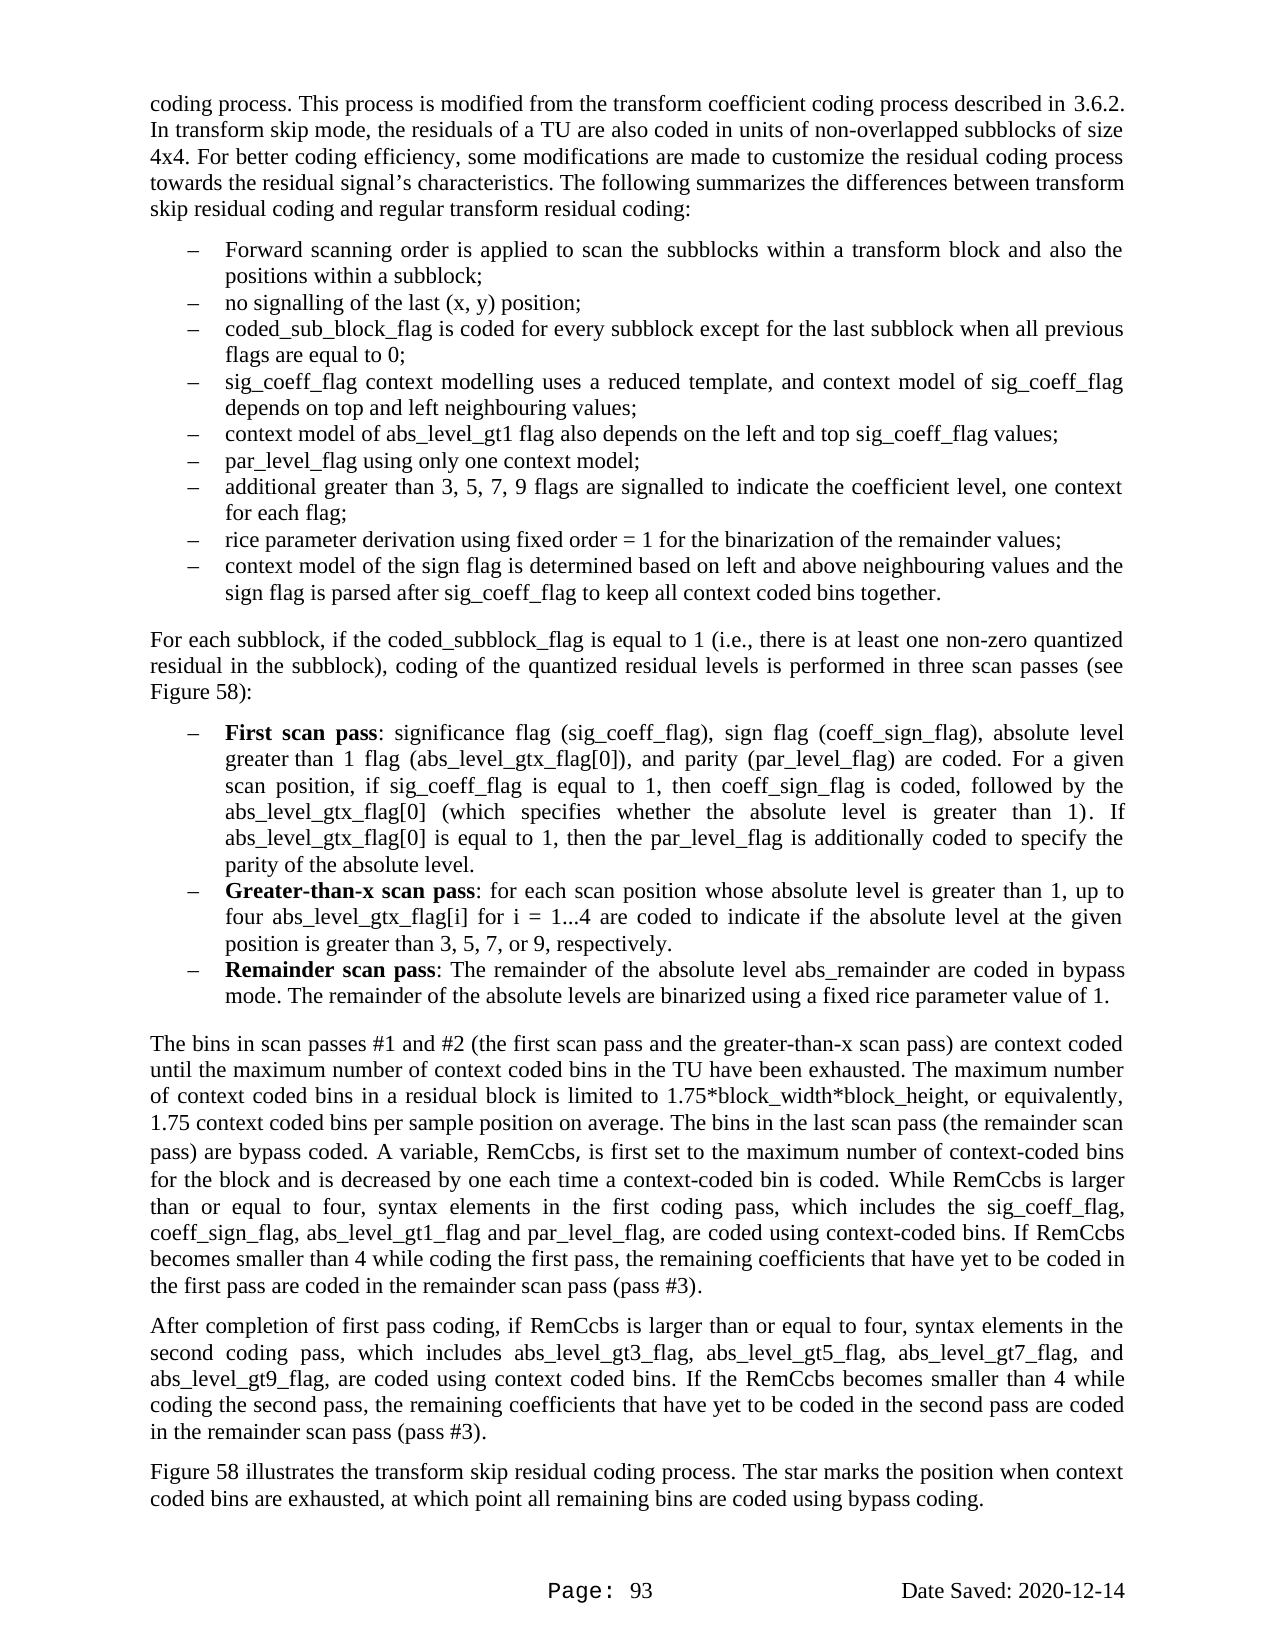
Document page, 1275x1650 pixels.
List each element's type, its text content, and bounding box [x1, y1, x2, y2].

list First scan pass: significance flag (sig_coeff_flag), sign flag (coeff_sign_flag), absolute level greater than 1 flag (abs_level_gtx_flag[0]), and parity (par_level_flag) are coded. For a given scan position, if sig_coeff_flag is equal to 1, then coeff_sign_flag is coded, followed by the abs_level_gtx_flag[0] (which specifies whether the absolute level is greater than 1). If abs_level_gtx_flag[0] is equal to 1, then the par_level_flag is additionally coded to specify the parity of the absolute level. [187, 719, 1125, 877]
list Forward scanning order is applied to scan the subblocks within a transform block and also the positions within a subblock; [187, 236, 1125, 289]
list no signalling of the last (x, y) position; [187, 289, 1125, 315]
text After completion of first pass coding, if RemCcbs is larger than or equal to four, syntax elements in the second coding pass, which includes abs_level_gt3_flag, abs_level_gt5_flag, abs_level_gt7_flag, and abs_level_gt9_flag, are coded using context coded bins. If the RemCcbs becomes smaller than 4 while coding the second pass, the remaining coefficients that have yet to be coded in the second pass are coded in the remainder scan pass (pass #3). [150, 1312, 1125, 1444]
list Greater-than-x scan pass: for each scan position whose absolute level is greater than 1, up to four abs_level_gtx_flag[i] for i = 1...4 are coded to indicate if the absolute level at the given position is greater than 3, 5, 7, or 9, respectively. [187, 877, 1125, 956]
list additional greater than 3, 5, 7, 9 flags are signalled to indicate the coefficient level, one context for each flag; [187, 473, 1125, 526]
list context model of the sign flag is determined based on left and above neighbouring values and the sign flag is parsed after sig_coeff_flag to keep all context coded bins together. [187, 552, 1125, 605]
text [150, 90, 1125, 222]
list context model of abs_level_gt1 flag also depends on the left and top sig_coeff_flag values; [187, 420, 1125, 447]
list sig_coeff_flag context modelling uses a reduced template, and context model of sig_coeff_flag depends on top and left neighbouring values; [187, 368, 1125, 420]
list Remainder scan pass: The remainder of the absolute level abs_remainder are coded in bypass mode. The remainder of the absolute levels are binarized using a fixed rice parameter value of 1. [187, 956, 1125, 1009]
list coded_sub_block_flag is coded for every subblock except for the last subblock when all previous flags are equal to 0; [187, 315, 1125, 368]
list rice parameter derivation using fixed order = 1 for the binarization of the remainder values; [187, 526, 1125, 552]
text Figure 58 illustrates the transform skip residual coding process. The star marks the position when context coded bins are exhausted, at which point all remaining bins are coded using bypass coding. [150, 1458, 1125, 1511]
text The bins in scan passes #1 and #2 (the first scan pass and the greater-than-x scan pass) are context coded until the maximum number of context coded bins in the TU have been exhausted. The maximum number of context coded bins in a residual block is limited to 1.75*block_width*block_height, or equivalently, 1.75 context coded bins per sample position on average. The bins in the last scan pass (the remainder scan pass) are bypass coded. A variable, RemCcbs, is first set to the maximum number of context-coded bins for the block and is decreased by one each time a context-coded bin is coded. While RemCcbs is larger than or equal to four, syntax elements in the first coding pass, which includes the sig_coeff_flag, coeff_sign_flag, abs_level_gt1_flag and par_level_flag, are coded using context-coded bins. If RemCcbs becomes smaller than 4 while coding the first pass, the remaining coefficients that have yet to be coded in the first pass are coded in the remainder scan pass (pass #3). [150, 1030, 1125, 1298]
list par_level_flag using only one context model; [187, 447, 1125, 473]
text For each subblock, if the coded_subblock_flag is equal to 1 (i.e., there is at least one non-zero quantized residual in the subblock), coding of the quantized residual levels is performed in three scan passes (see Figure 58): [150, 626, 1125, 705]
